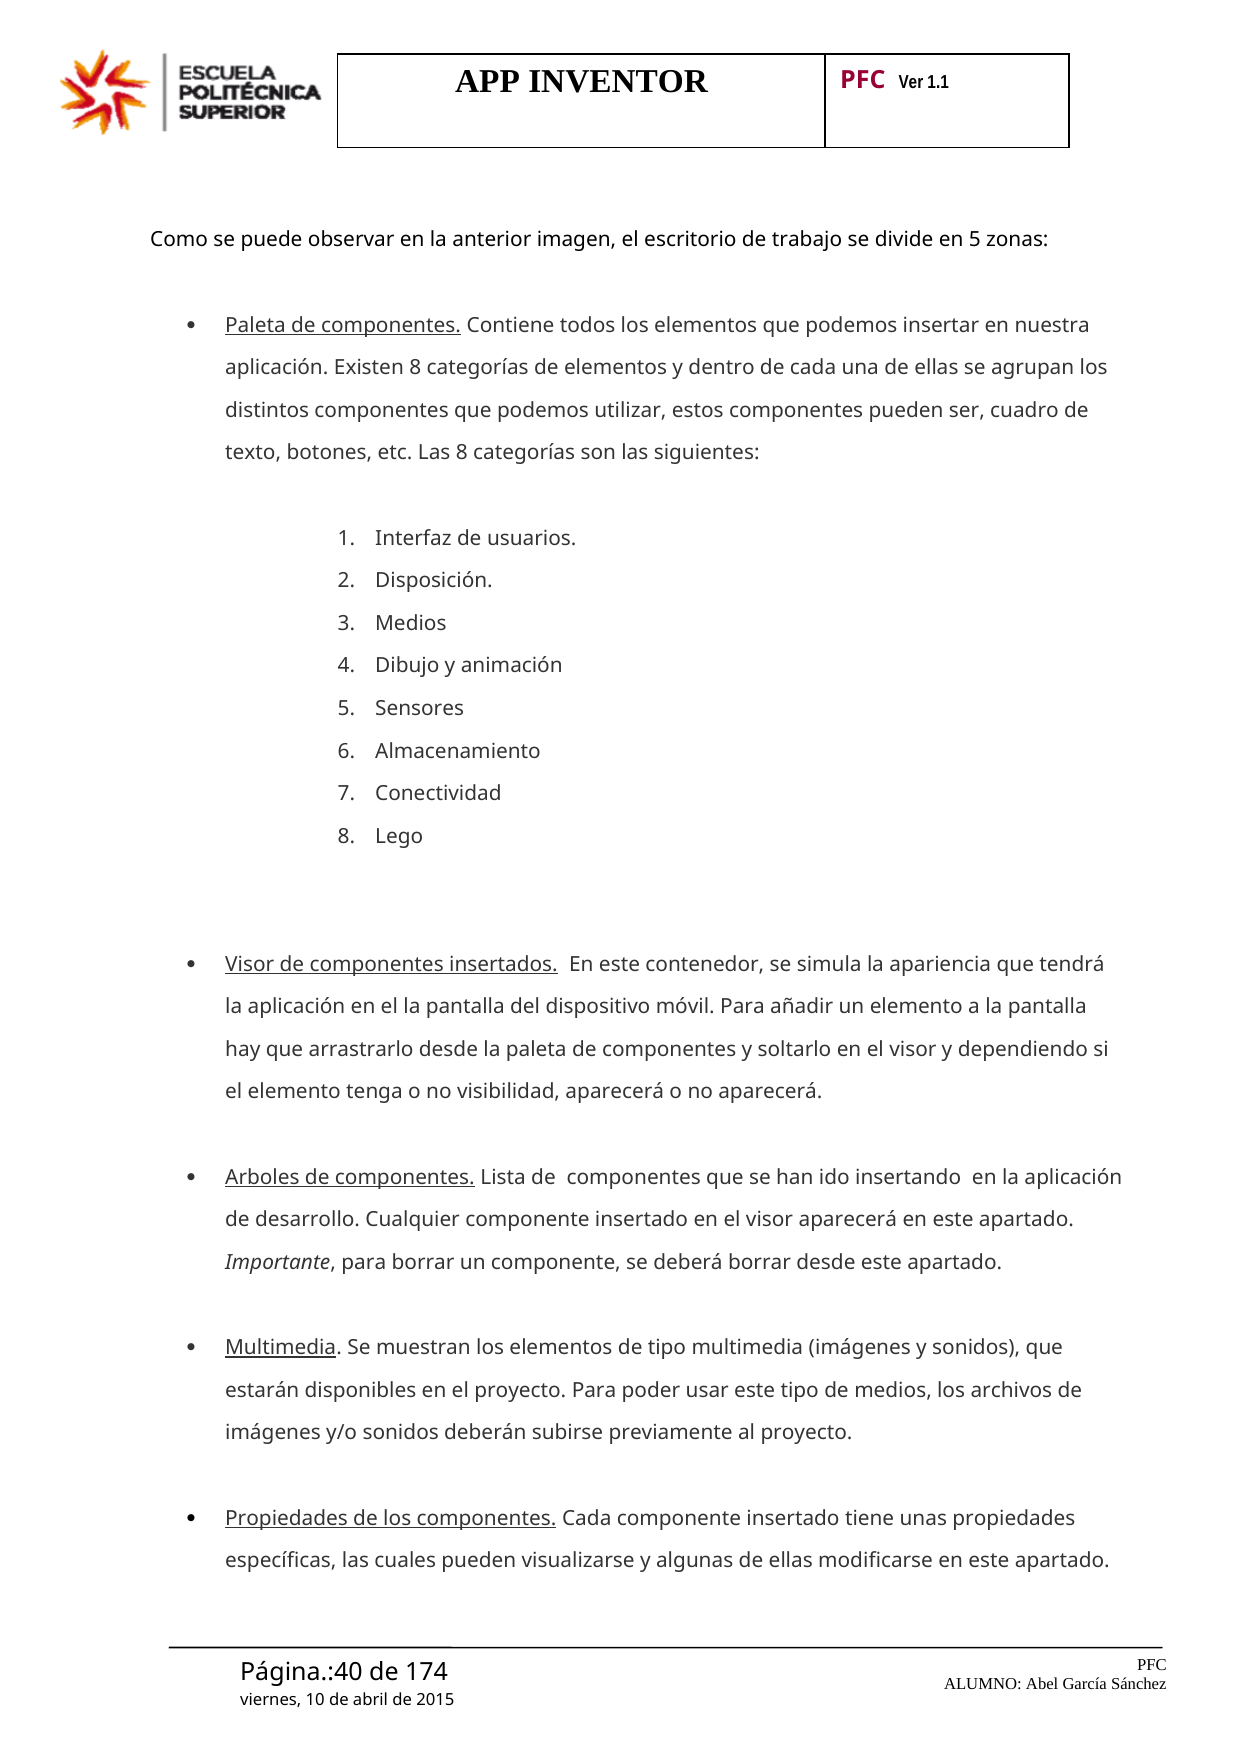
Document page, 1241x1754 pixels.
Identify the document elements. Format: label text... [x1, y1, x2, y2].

list Sensores [337, 693, 1125, 722]
list Visor de componentes insertados. En este contenedor, se simula la apariencia que tendrá la aplicación en el la pantalla del dispositivo móvil. Para añadir un elemento a la pantalla hay que arrastrarlo desde la paleta de componentes y soltarlo en el visor y dependiendo si el elemento tenga o no visibilidad, aparecerá o no aparecerá. [187, 949, 1125, 1105]
list Conectividad [337, 778, 1125, 807]
text Como se puede observar en la anterior imagen, el escritorio de trabajo se divide en 5 zonas: [150, 224, 1125, 253]
list Interfaz de usuarios. [337, 523, 1125, 551]
list Multimedia. Se muestran los elementos de tipo multimedia (imágenes y sonidos), que estarán disponibles en el proyecto. Para poder usar este tipo de medios, los archivos de imágenes y/o sonidos deberán subirse previamente al proyecto. [187, 1332, 1125, 1446]
list Paleta de componentes. Contiene todos los elementos que podemos insertar en nuestra aplicación. Existen 8 categorías de elementos y dentro de cada una de ellas se agrupan los distintos componentes que podemos utilizar, estos componentes pueden ser, cuadro de texto, botones, etc. Las 8 categorías son las siguientes: [187, 310, 1125, 466]
list Arboles de componentes. Lista de componentes que se han ido insertando en la aplicación de desarrollo. Cualquier componente insertado en el visor aparecerá en este apartado. Importante, para borrar un componente, se deberá borrar desde este apartado. [187, 1162, 1125, 1275]
list Medios [337, 608, 1125, 636]
list Almacenamiento [337, 736, 1125, 764]
picture [60, 43, 323, 146]
list Lego [337, 821, 1125, 849]
list Dibujo y animación [337, 651, 1125, 679]
list Disposición. [337, 565, 1125, 594]
